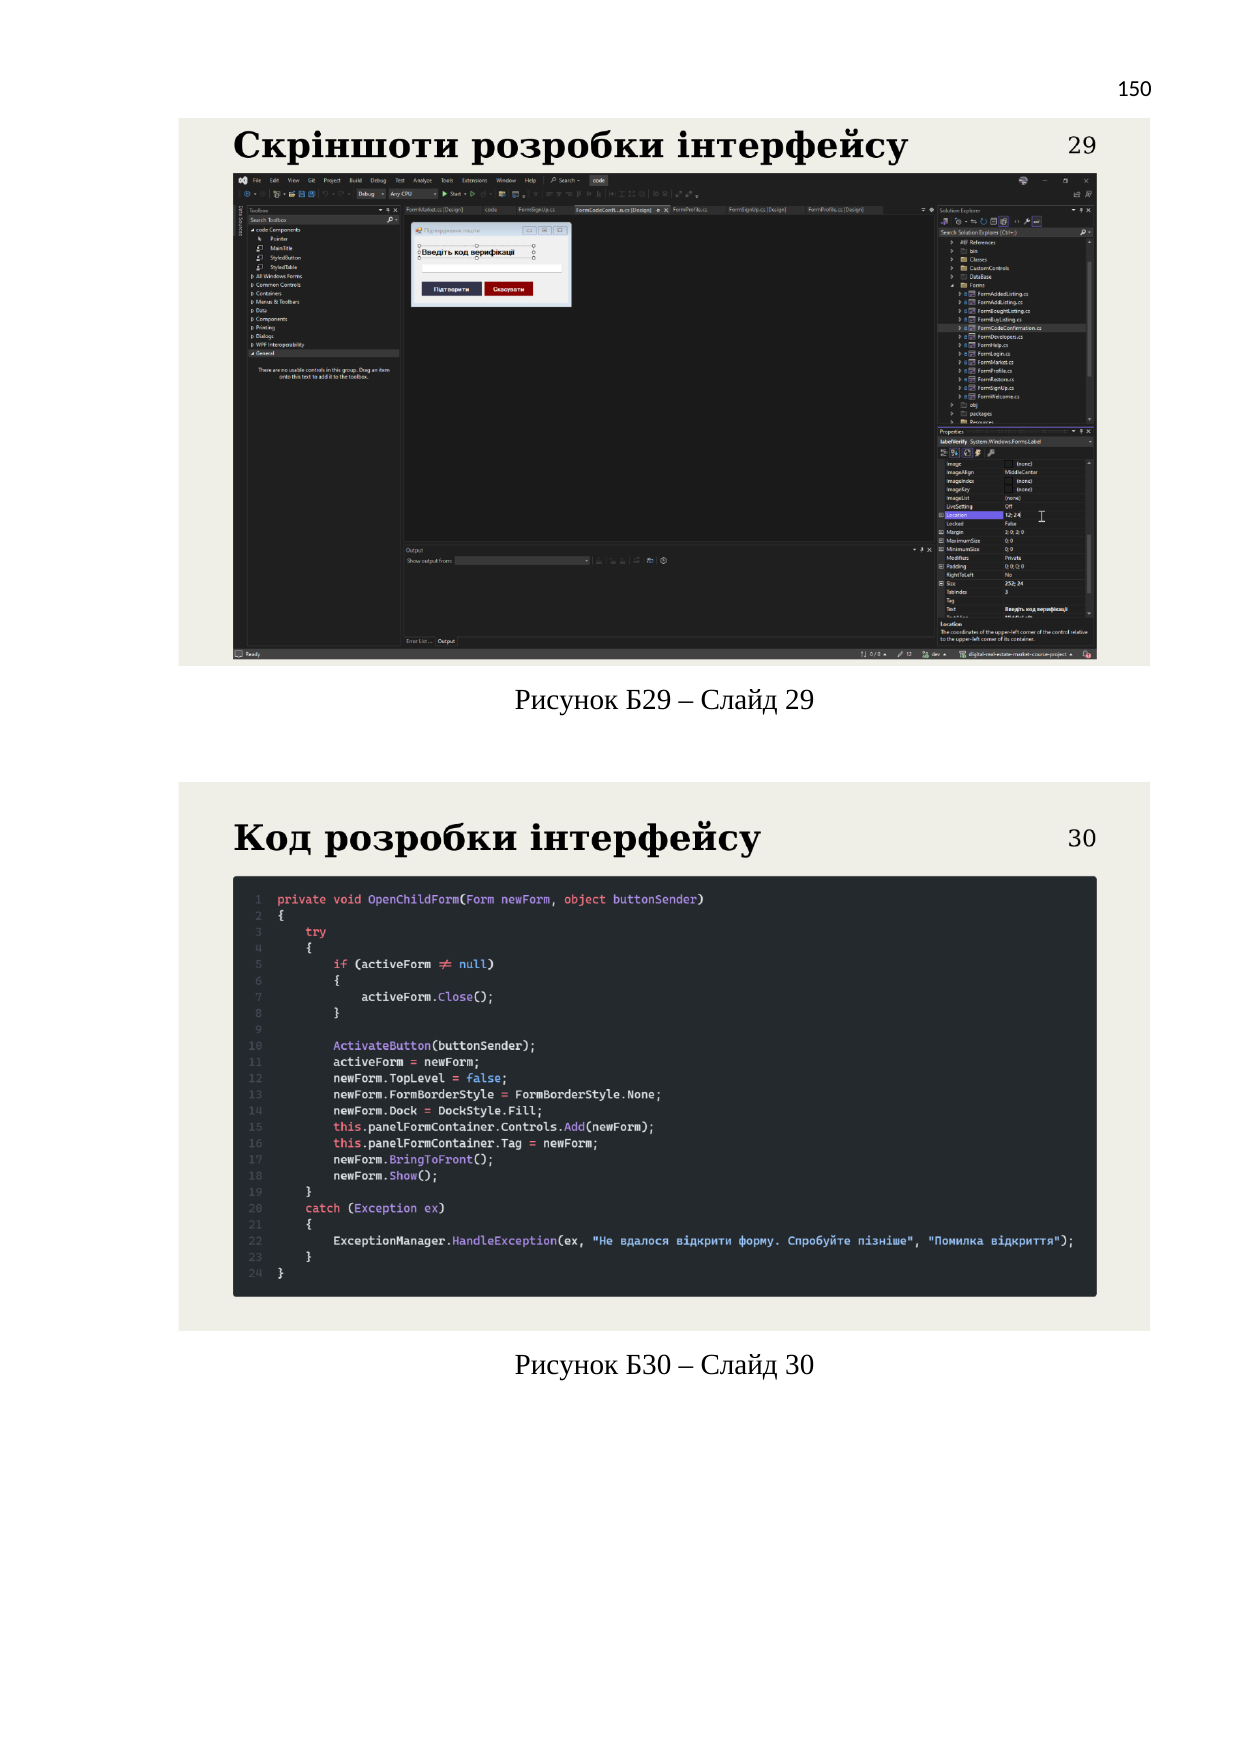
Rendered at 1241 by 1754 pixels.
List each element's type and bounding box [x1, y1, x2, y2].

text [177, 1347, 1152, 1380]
picture [178, 782, 1151, 1331]
picture [178, 118, 1151, 666]
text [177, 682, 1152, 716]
